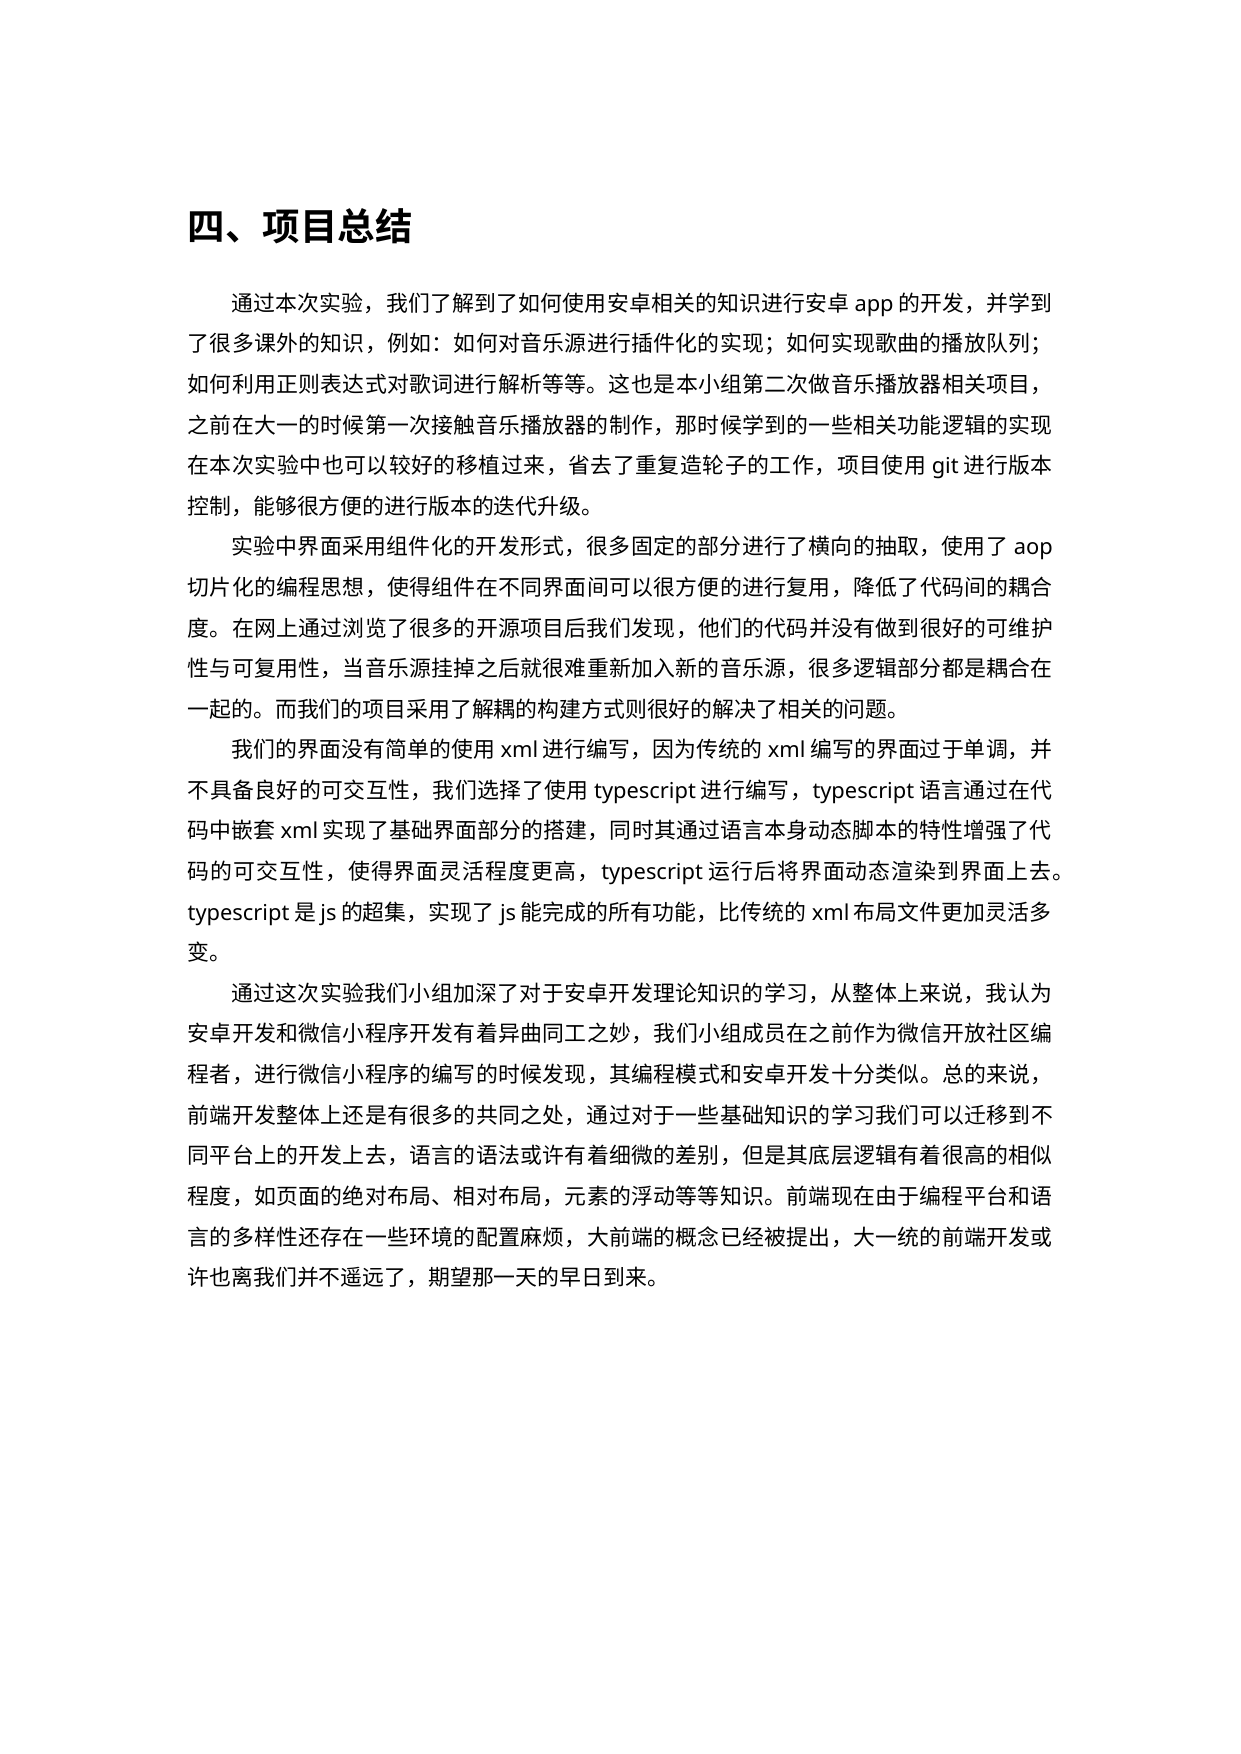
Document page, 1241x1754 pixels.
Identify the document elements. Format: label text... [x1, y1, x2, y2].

text 通过这次实验我们小组加深了对于安卓开发理论知识的学习，从整体上来说，我认为安卓开发和微信小程序开发有着异曲同工之妙，我们小组成员在之前作为微信开放社区编程者，进行微信小程序的编写的时候发现，其编程模式和安卓开发十分类似。总的来说，前端开发整体上还是有很多的共同之处，通过对于一些基础知识的学习我们可以迁移到不同平台上的开发上去，语言的语法或许有着细微的差别，但是其底层逻辑有着很高的相似程度，如页面的绝对布局、相对布局，元素的浮动等等知识。前端现在由于编程平台和语言的多样性还存在一些环境的配置麻烦，大前端的概念已经被提出，大一统的前端开发或许也离我们并不遥远了，期望那一天的早日到来。 [187, 975, 1053, 1292]
text 实验中界面采用组件化的开发形式，很多固定的部分进行了横向的抽取，使用了aop切片化的编程思想，使得组件在不同界面间可以很方便的进行复用，降低了代码间的耦合度。在网上通过浏览了很多的开源项目后我们发现，他们的代码并没有做到很好的可维护性与可复用性，当音乐源挂掉之后就很难重新加入新的音乐源，很多逻辑部分都是耦合在一起的。而我们的项目采用了解耦的构建方式则很好的解决了相关的问题。 [187, 529, 1053, 724]
text 我们的界面没有简单的使用xml进行编写，因为传统的xml编写的界面过于单调，并不具备良好的可交互性，我们选择了使用typescript进行编写，typescript语言通过在代码中嵌套xml实现了基础界面部分的搭建，同时其通过语言本身动态脚本的特性增强了代码的可交互性，使得界面灵活程度更高，typescript运行后将界面动态渲染到界面上去。typescript是js的超集，实现了js能完成的所有功能，比传统的xml布局文件更加灵活多变。 [187, 732, 1053, 967]
subtitle 四、项目总结 [187, 191, 1053, 256]
text 通过本次实验，我们了解到了如何使用安卓相关的知识进行安卓app的开发，并学到了很多课外的知识，例如：如何对音乐源进行插件化的实现；如何实现歌曲的播放队列；如何利用正则表达式对歌词进行解析等等。这也是本小组第二次做音乐播放器相关项目，之前在大一的时候第一次接触音乐播放器的制作，那时候学到的一些相关功能逻辑的实现在本次实验中也可以较好的移植过来，省去了重复造轮子的工作，项目使用git进行版本控制，能够很方便的进行版本的迭代升级。 [187, 285, 1053, 521]
